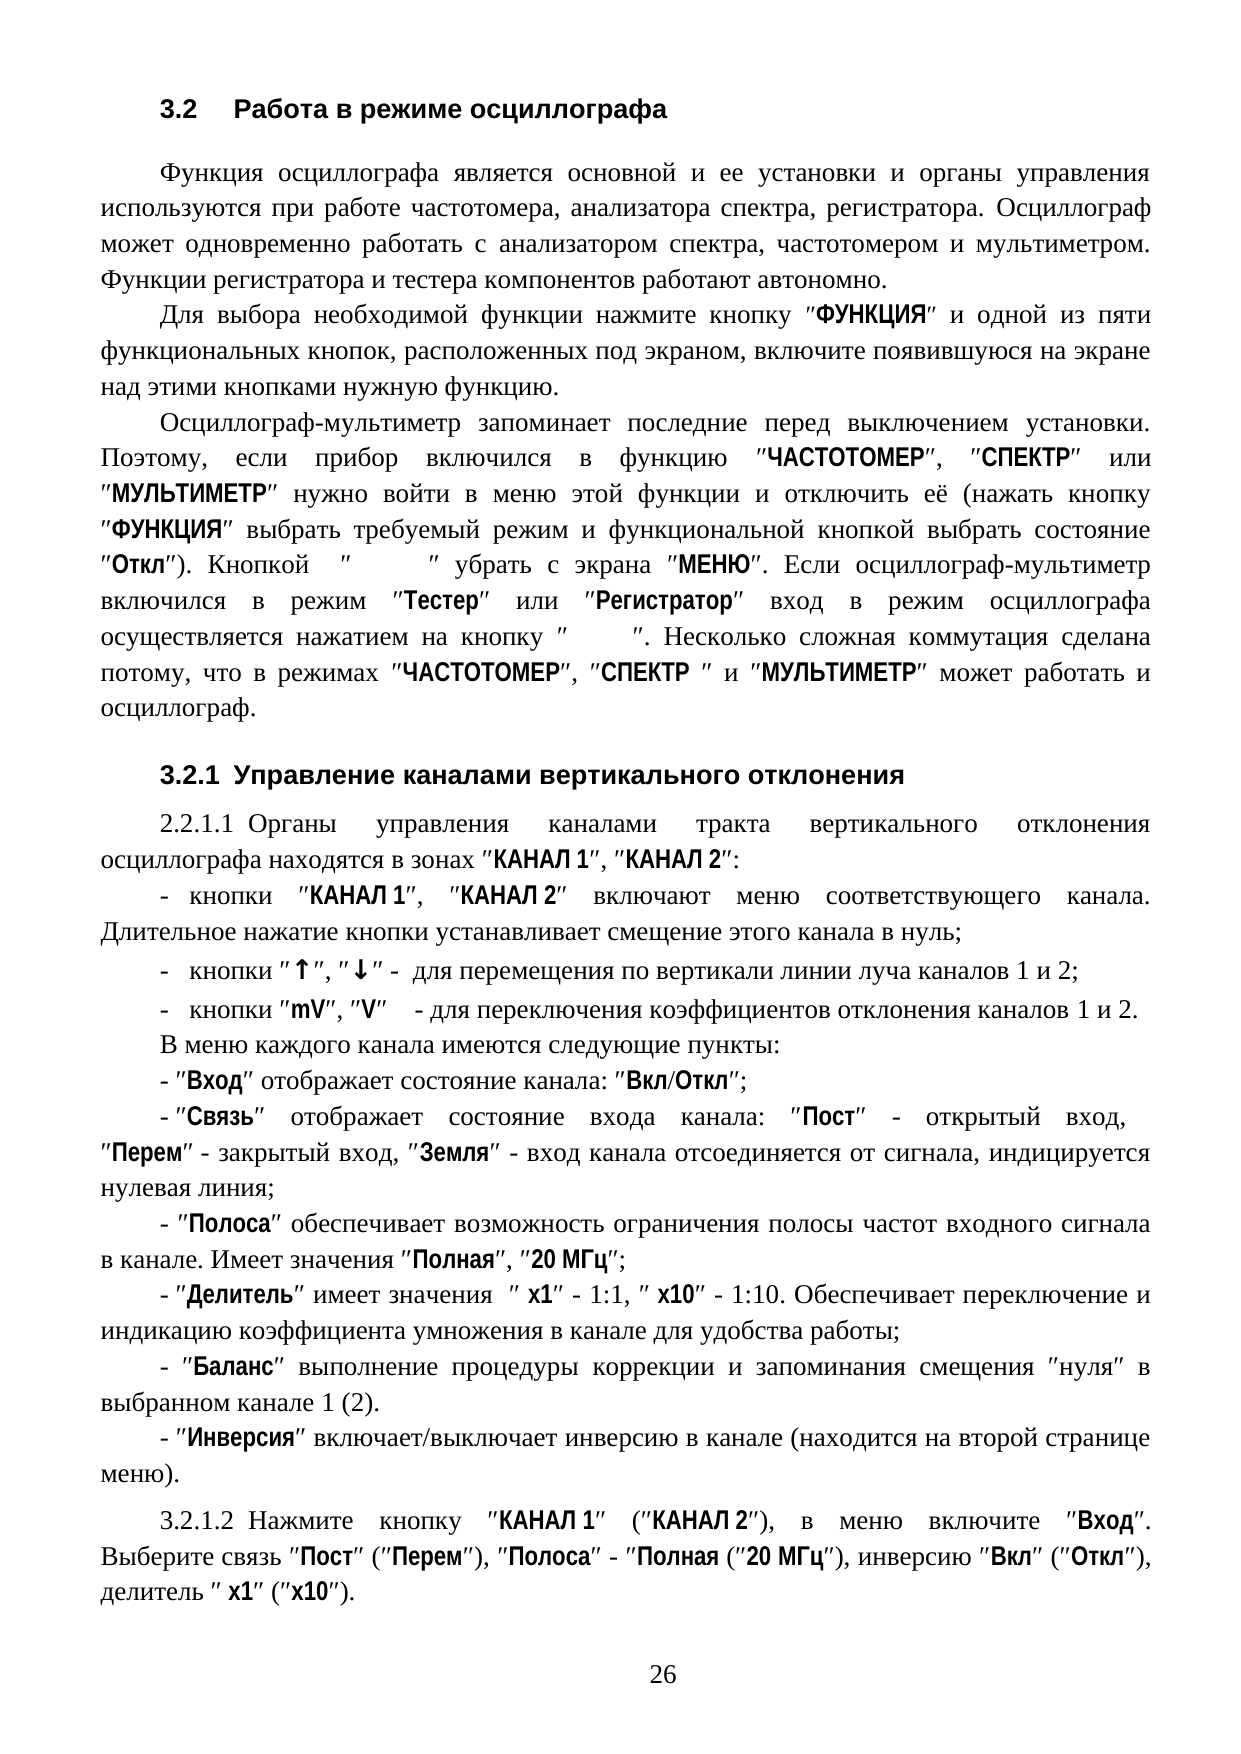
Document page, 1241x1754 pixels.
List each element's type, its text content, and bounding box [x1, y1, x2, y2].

subtitle 3.2.1 Управление каналами вертикального отклонения [159, 759, 1152, 790]
text - кнопки ″КАНАЛ 1″, ″КАНАЛ 2″ включают меню соответствующего канала. Длительное нажатие кнопки устанавливает смещение этого канала в нуль; [100, 879, 1152, 946]
text - ″Вход″ отображает состояние канала: ″Вкл/Откл″; [100, 1064, 1152, 1095]
text - ″Инверсия″ включает/выключает инверсию в канале (находится на второй странице меню). [100, 1422, 1152, 1488]
text - кнопки ″mV″, ″V″ - для переключения коэффициентов отклонения каналов 1 и 2. [100, 993, 1152, 1024]
text - кнопки ″↑″, ″↓″ - для перемещения по вертикали линии луча каналов 1 и 2; [100, 950, 1152, 987]
text - ″Баланс″ выполнение процедуры коррекции и запоминания смещения ″нуля″ в выбранном канале 1 (2). [100, 1350, 1152, 1417]
text Для выбора необходимой функции нажмите кнопку ″ФУНКЦИЯ″ и одной из пяти функциональных кнопок, расположенных под экраном, включите появившуюся на экране над этими кнопками нужную функцию. [100, 298, 1152, 401]
text Функция осциллографа является основной и ее установки и органы управления используются при работе частотомера, анализатора спектра, регистратора. Осциллограф может одновременно работать с анализатором спектра, частотомером и мультиметром. Функции регистратора и тестера компонентов работают автономно. [100, 156, 1152, 294]
text - ″Полоса″ обеспечивает возможность ограничения полосы частот входного сигнала в канале. Имеет значения ″Полная″, ″20 МГц″; [100, 1207, 1152, 1274]
text В меню каждого канала имеются следующие пункты: [100, 1028, 1152, 1060]
text Осциллограф-мультиметр запоминает последние перед выключением установки. Поэтому, если прибор включился в функцию ″ЧАСТОТОМЕР″, ″СПЕКТР″ или ″МУЛЬТИМЕТР″ нужно войти в меню этой функции и отключить её (нажать кнопку ″ФУНКЦИЯ″ выбрать требуемый режим и функциональной кнопкой выбрать состояние ″Откл″). Кнопкой ″ ″ убрать с экрана ″МЕНЮ″. Если осциллограф-мультиметр включился в режим ″Тестер″ или ″Регистратор″ вход в режим осциллографа осуществляется нажатием на кнопку ″ ″. Несколько сложная коммутация сделана потому, что в режимах ″ЧАСТОТОМЕР″, ″СПЕКТР ″ и ″МУЛЬТИМЕТР″ может работать и осциллограф. [100, 406, 1152, 723]
text 2.2.1.1 Органы управления каналами тракта вертикального отклонения осциллографа находятся в зонах ″КАНАЛ 1″, ″КАНАЛ 2″: [100, 807, 1152, 874]
subtitle 3.2 Работа в режиме осциллографа [159, 93, 1152, 124]
text - ″Связь″ отображает состояние входа канала: ″Пост″ - открытый вход, ″Перем″ - закрытый вход, ″Земля″ - вход канала отсоединяется от сигнала, индицируется нулевая линия; [100, 1100, 1152, 1203]
text - ″Делитель″ имеет значения ″ х1″ - 1:1, ″ х10″ - 1:10. Обеспечивает переключение и индикацию коэффициента умножения в канале для удобства работы; [100, 1279, 1152, 1346]
text 3.2.1.2 Нажмите кнопку ″КАНАЛ 1″ (″КАНАЛ 2″), в меню включите ″Вход″. Выберите связь ″Пост″ (″Перем″), ″Полоса″ - ″Полная (″20 МГц″), инверсию ″Вкл″ (″Откл″), делитель ″ х1″ (″х10″). [100, 1504, 1152, 1607]
